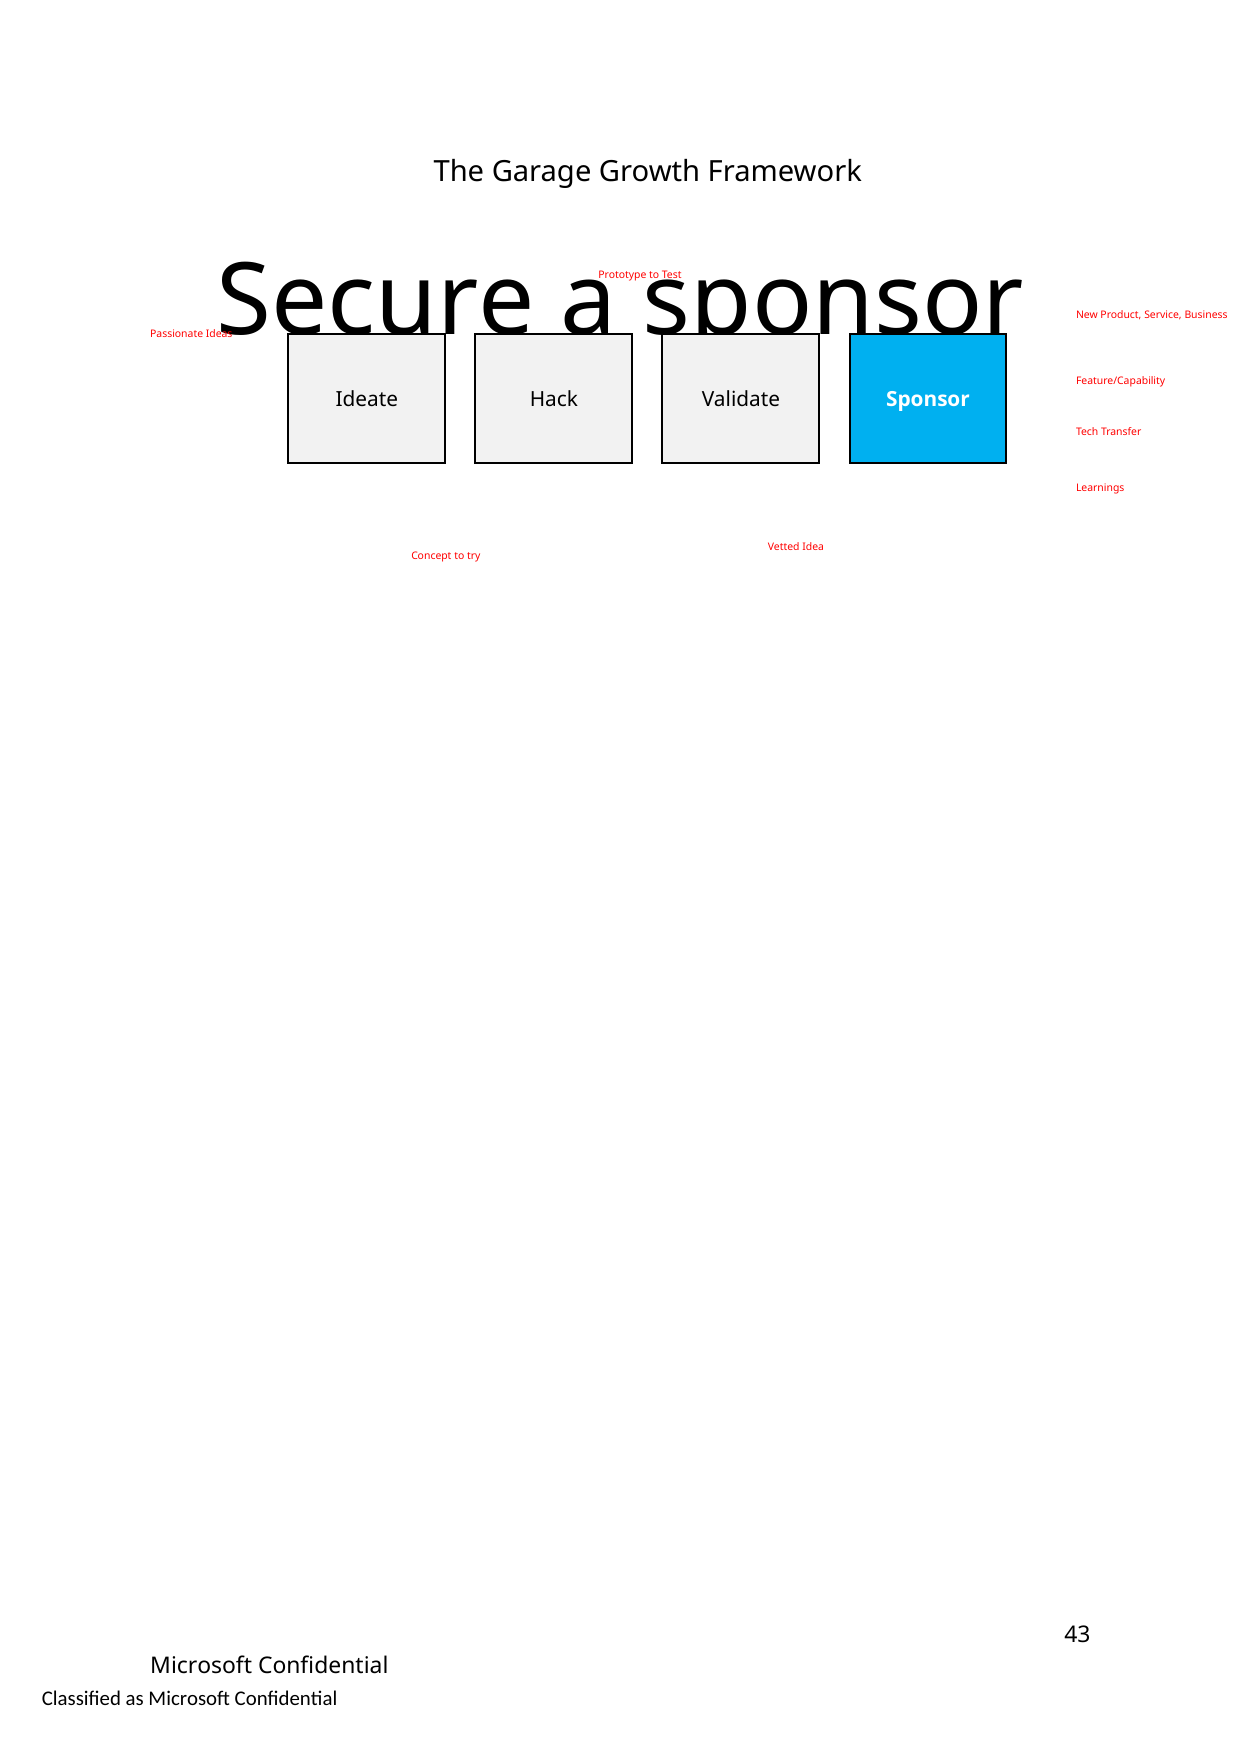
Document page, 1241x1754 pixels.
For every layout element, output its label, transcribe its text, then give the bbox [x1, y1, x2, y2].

text Secure a sponsor [150, 228, 1090, 364]
